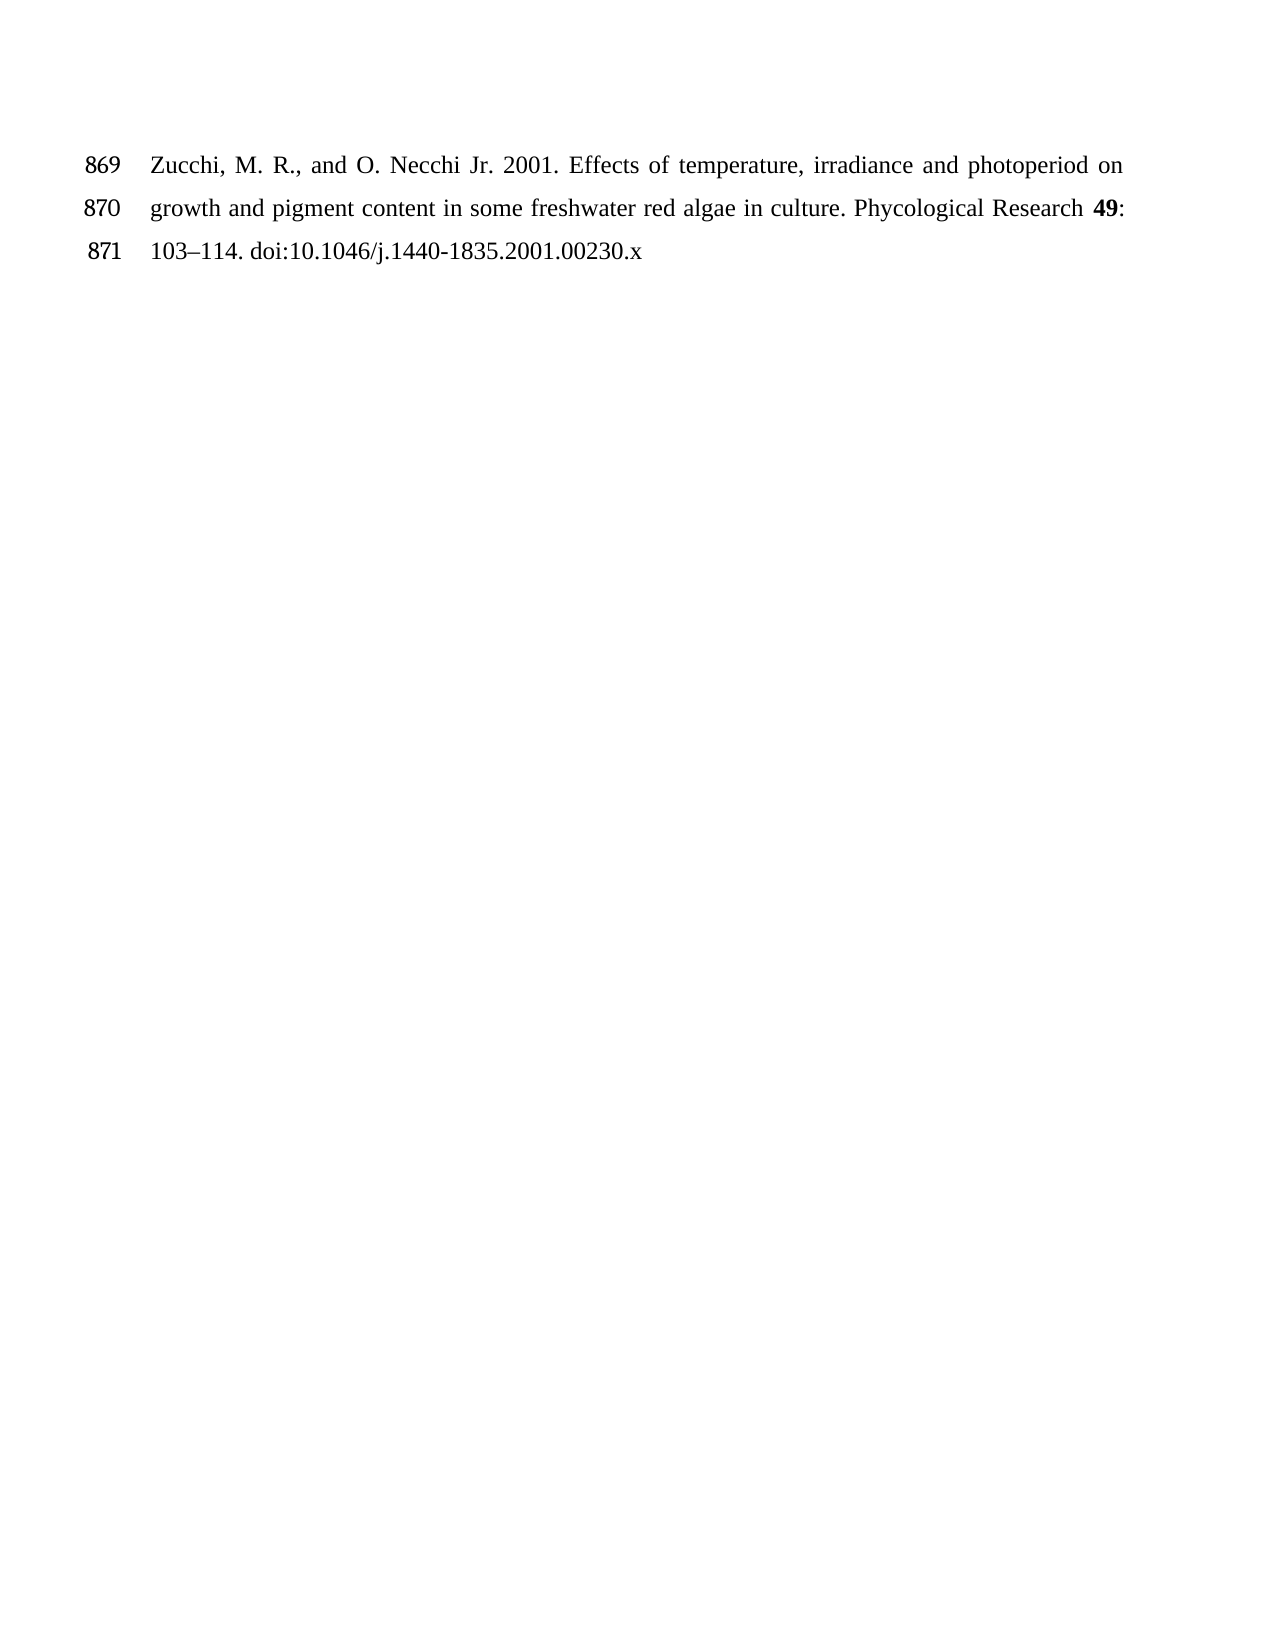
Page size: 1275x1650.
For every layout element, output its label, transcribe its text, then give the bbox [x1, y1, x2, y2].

text Zucchi, M. R., and O. Necchi Jr. 2001. Effects of temperature, irradiance and photoperiod on growth and pigment content in some freshwater red algae in culture. Phycological Research 49: 103–114. doi:10.1046/j.1440-1835.2001.00230.x [150, 150, 1125, 265]
